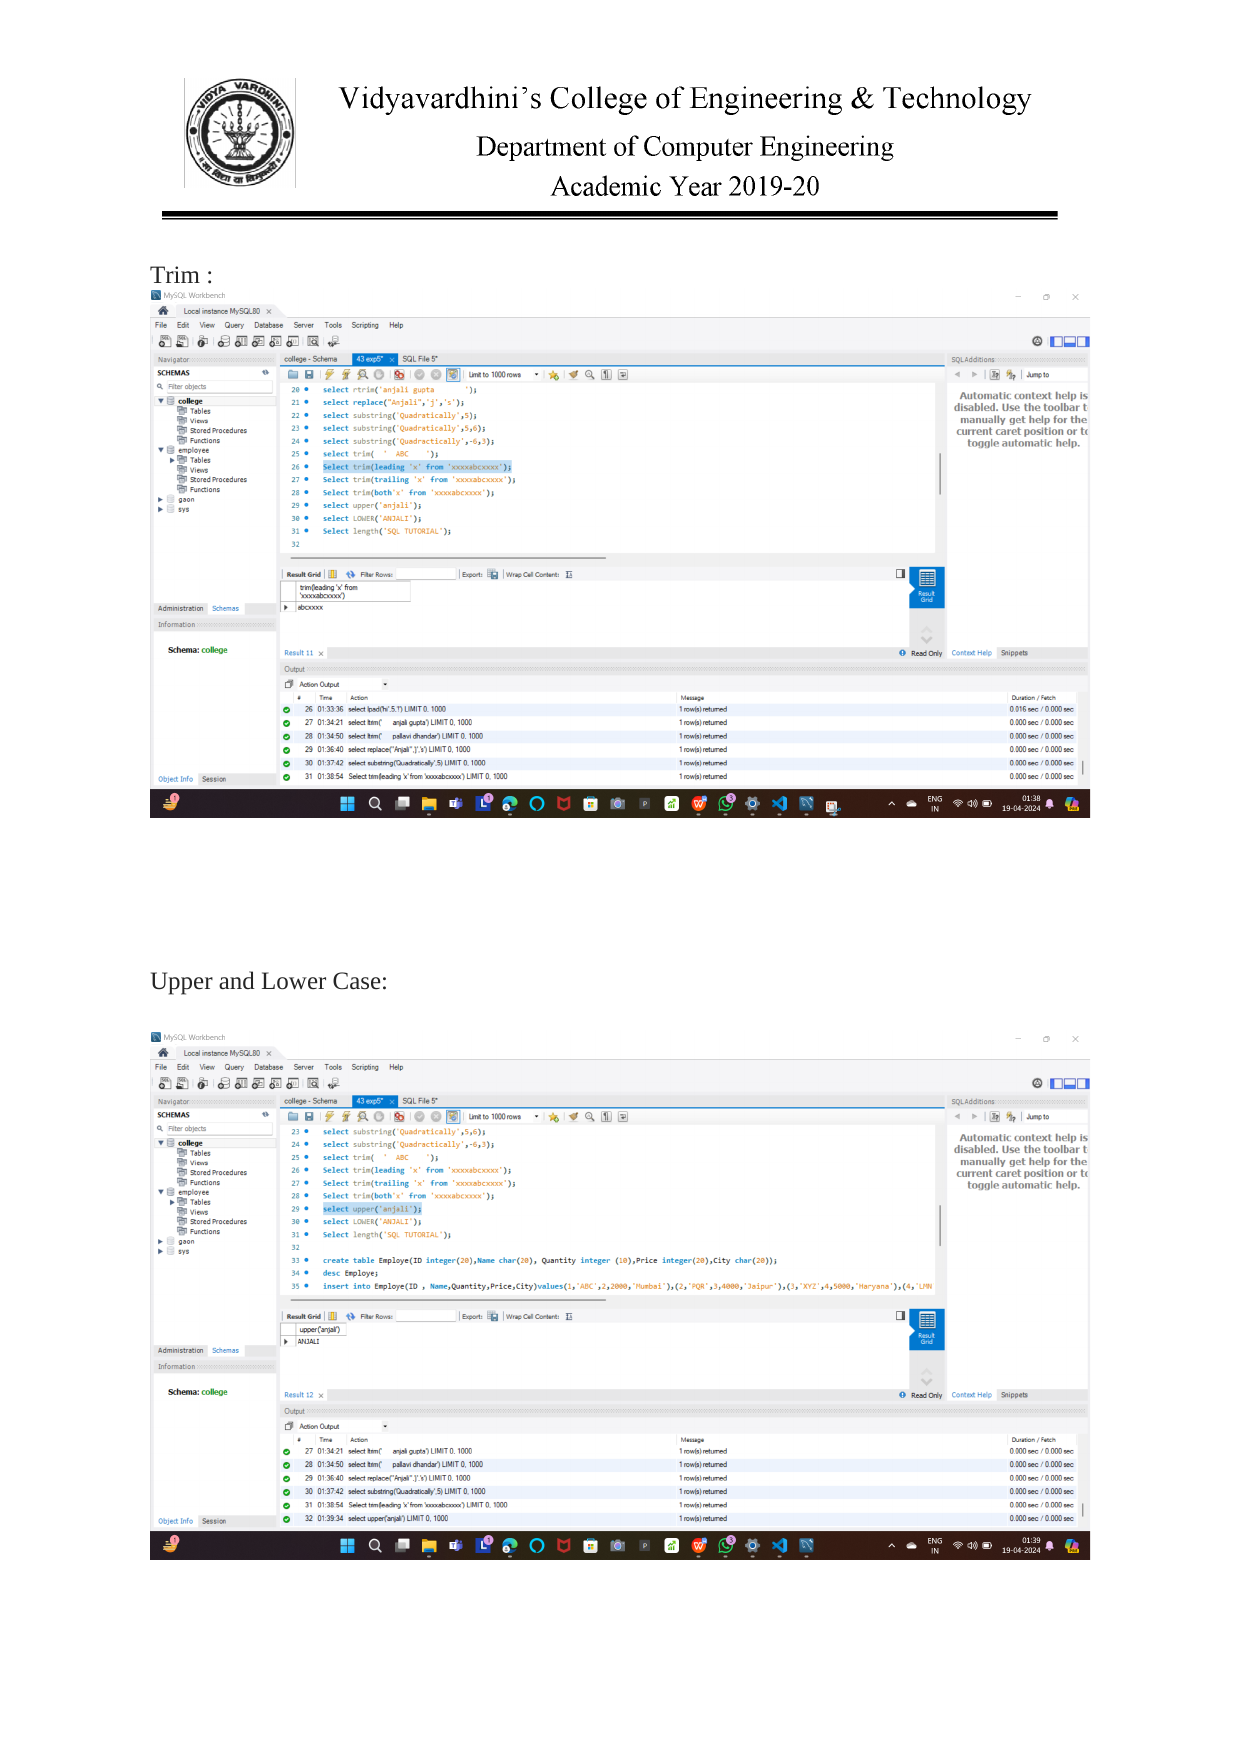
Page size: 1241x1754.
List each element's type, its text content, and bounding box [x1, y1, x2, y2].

text Upper and Lower Case: [150, 966, 1090, 995]
picture [150, 1030, 1091, 1560]
text Trim : [150, 260, 1090, 288]
picture [150, 288, 1091, 818]
picture [150, 73, 1091, 231]
